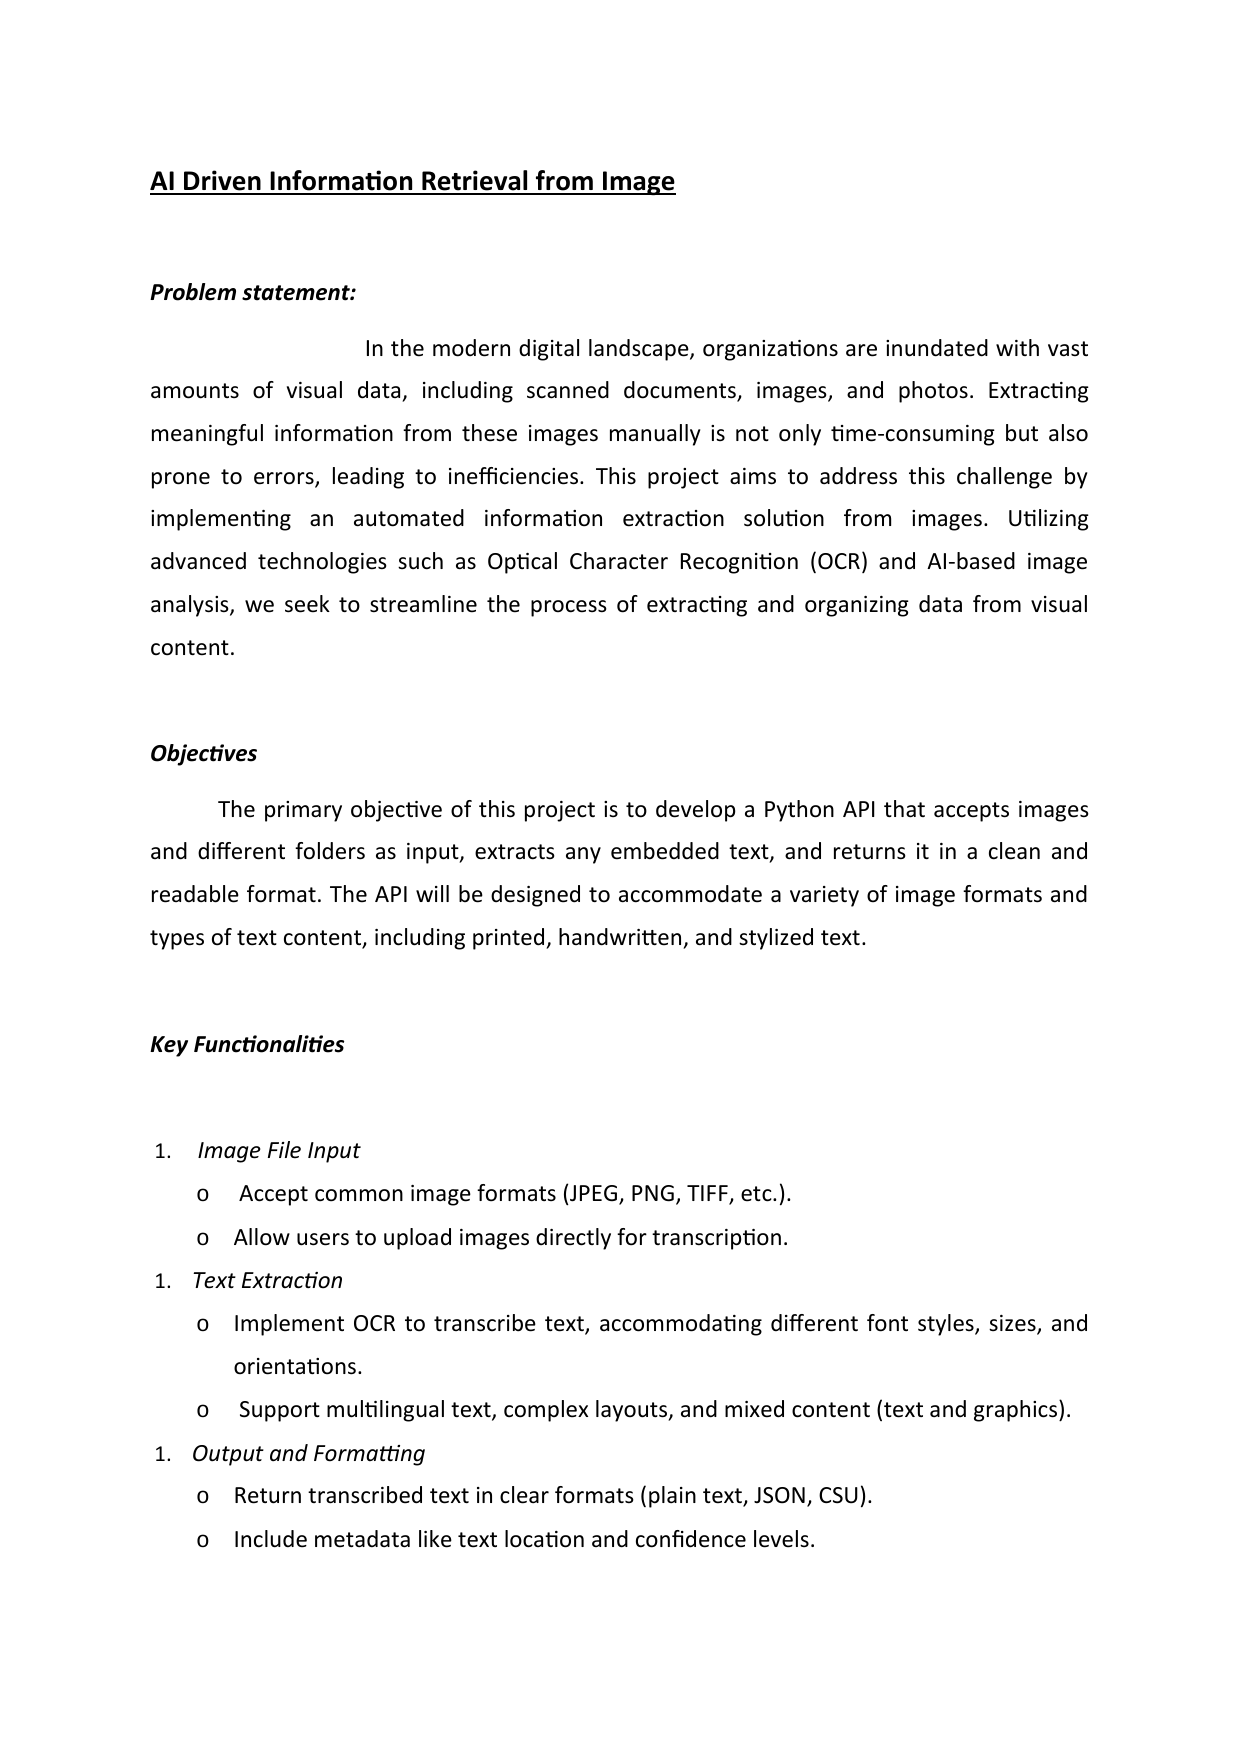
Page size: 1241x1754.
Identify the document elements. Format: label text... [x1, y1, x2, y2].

text In the modern digital landscape, organizations are inundated with vast amounts of visual data, including scanned documents, images, and photos. Extracting meaningful information from these images manually is not only time-consuming but also prone to errors, leading to inefficiencies. This project aims to address this challenge by implementing an automated information extraction solution from images. Utilizing advanced technologies such as Optical Character Recognition (OCR) and AI-based image analysis, we seek to streamline the process of extracting and organizing data from visual content. [150, 332, 1090, 661]
list Text Extraction [154, 1264, 1090, 1295]
list Implement OCR to transcribe text, accommodating different font styles, sizes, and orientations. [196, 1307, 1090, 1381]
list Support multilingual text, complex layouts, and mixed content (text and graphics). [196, 1393, 1090, 1424]
text AI Driven Information Retrieval from Image [150, 162, 1090, 198]
list Image File Input [154, 1134, 1090, 1165]
text Objectives [150, 737, 1090, 768]
text The primary objective of this project is to develop a Python API that accepts images and different folders as input, extracts any embedded text, and returns it in a clean and readable format. The API will be designed to accommodate a variety of image formats and types of text content, including printed, handwritten, and stylized text. [150, 793, 1090, 951]
list Include metadata like text location and confidence levels. [196, 1523, 1090, 1554]
list Return transcribed text in clear formats (plain text, JSON, CSU). [196, 1479, 1090, 1511]
list Accept common image formats (JPEG, PNG, TIFF, etc.). [196, 1177, 1090, 1208]
text Key Functionalities [150, 1028, 1090, 1058]
list Output and Formatting [154, 1437, 1090, 1467]
text Problem statement: [150, 276, 1090, 307]
list Allow users to upload images directly for transcription. [196, 1221, 1090, 1252]
